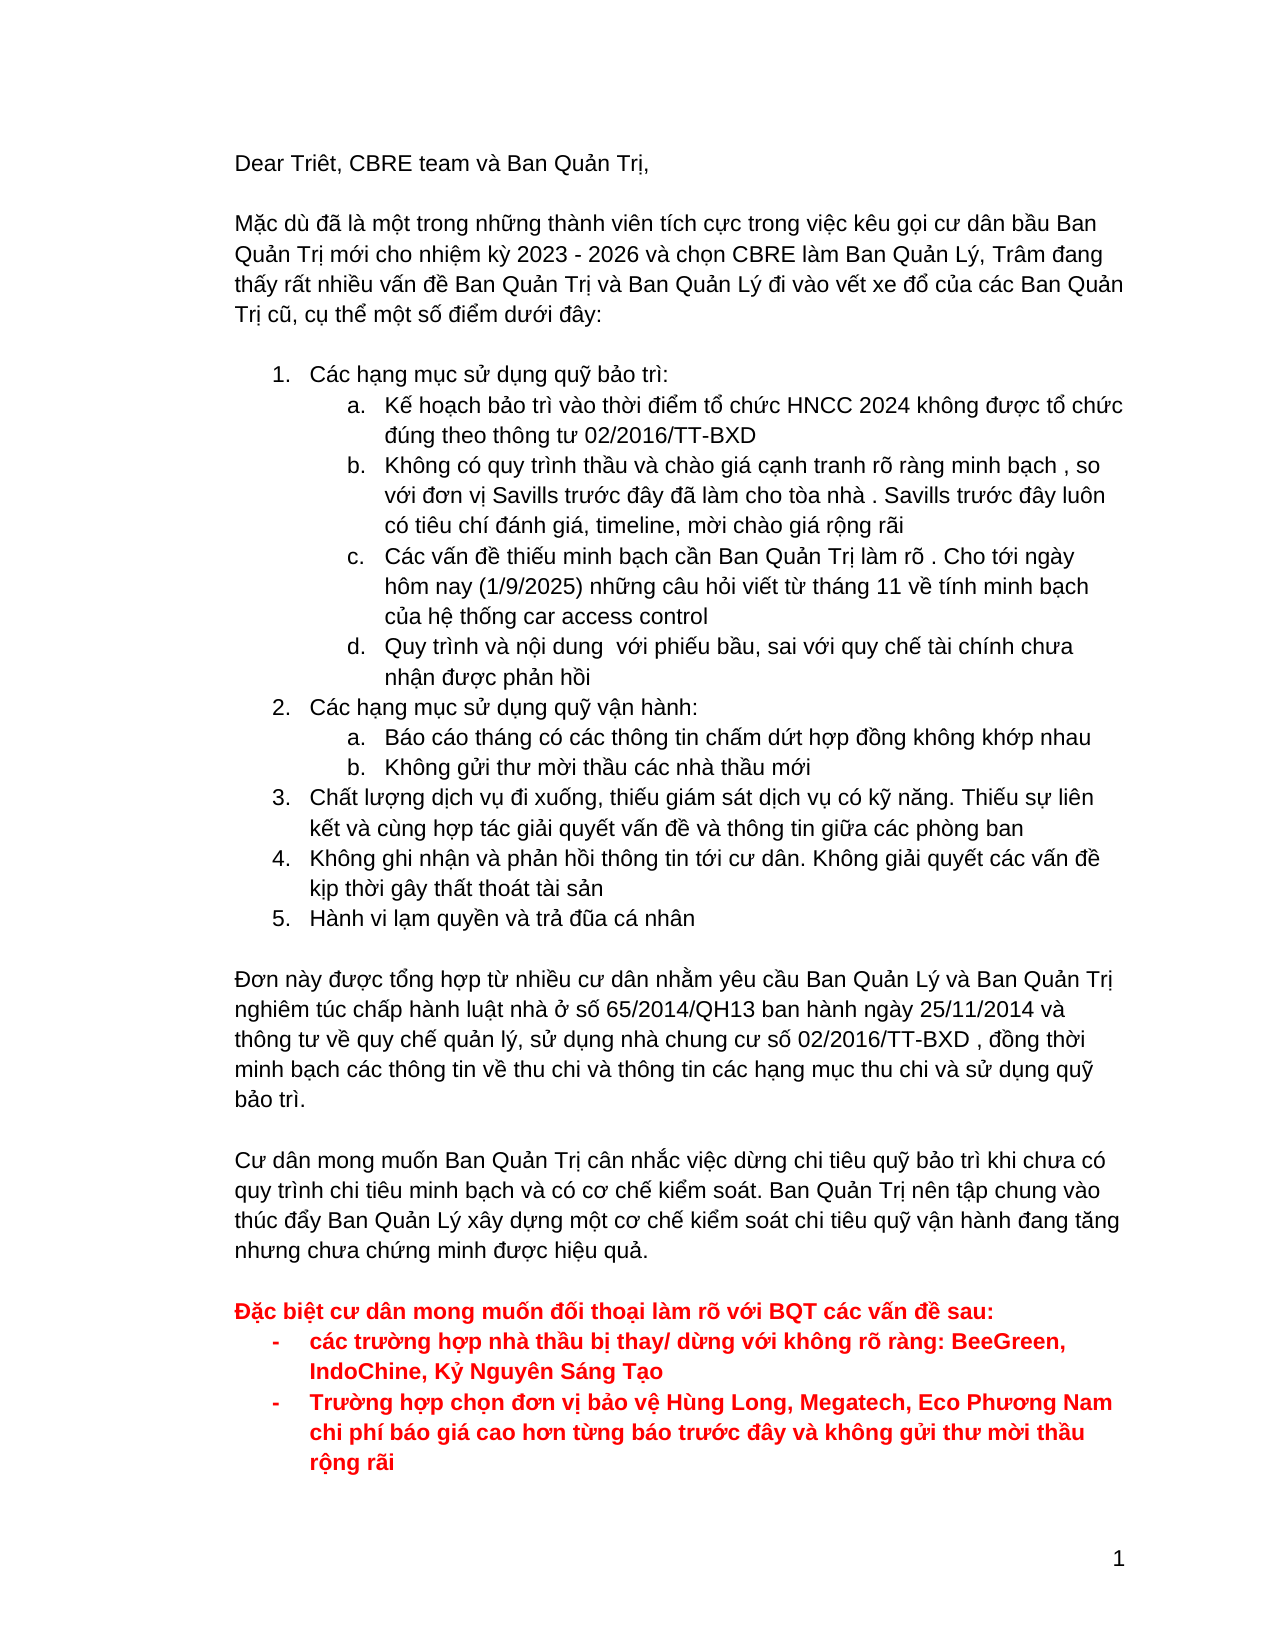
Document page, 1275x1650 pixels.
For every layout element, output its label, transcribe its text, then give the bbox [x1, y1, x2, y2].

list Quy trình và nội dung với phiếu bầu, sai với quy chế tài chính chưa nhận được phản hồi [347, 633, 1125, 690]
list Kế hoạch bảo trì vào thời điểm tổ chức HNCC 2024 không được tổ chức đúng theo thông tư 02/2016/TT-BXD [347, 392, 1125, 448]
list Hành vi lạm quyền và trả đũa cá nhân [272, 905, 1125, 932]
list Các hạng mục sử dụng quỹ bảo trì: [272, 361, 1125, 388]
list Chất lượng dịch vụ đi xuống, thiếu giám sát dịch vụ có kỹ năng. Thiếu sự liên kết và cùng hợp tác giải quyết vấn đề và thông tin giữa các phòng ban [272, 784, 1125, 841]
list Các hạng mục sử dụng quỹ vận hành: [272, 694, 1125, 720]
text Đặc biệt cư dân mong muốn đối thoại làm rõ với BQT các vấn đề sau: [234, 1298, 1125, 1324]
text Dear Triêt, CBRE team và Ban Quản Trị, [234, 150, 1125, 176]
text Cư dân mong muốn Ban Quản Trị cân nhắc việc dừng chi tiêu quỹ bảo trì khi chưa có quy trình chi tiêu minh bạch và có cơ chế kiểm soát. Ban Quản Trị nên tập chung vào thúc đẩy Ban Quản Lý xây dựng một cơ chế kiểm soát chi tiêu quỹ vận hành đang tăng nhưng chưa chứng minh được hiệu quả. [234, 1147, 1125, 1264]
list Không gửi thư mời thầu các nhà thầu mới [347, 754, 1125, 781]
list Không ghi nhận và phản hồi thông tin tới cư dân. Không giải quyết các vấn đề kịp thời gây thất thoát tài sản [272, 845, 1125, 901]
text Đơn này được tổng hợp từ nhiều cư dân nhằm yêu cầu Ban Quản Lý và Ban Quản Trị nghiêm túc chấp hành luật nhà ở số 65/2014/QH13 ban hành ngày 25/11/2014 và thông tư về quy chế quản lý, sử dụng nhà chung cư số 02/2016/TT-BXD , đồng thời minh bạch các thông tin về thu chi và thông tin các hạng mục thu chi và sử dụng quỹ bảo trì. [234, 966, 1125, 1113]
list Báo cáo tháng có các thông tin chấm dứt hợp đồng không khớp nhau [347, 724, 1125, 750]
text Mặc dù đã là một trong những thành viên tích cực trong việc kêu gọi cư dân bầu Ban Quản Trị mới cho nhiệm kỳ 2023 - 2026 và chọn CBRE làm Ban Quản Lý, Trâm đang thấy rất nhiều vấn đề Ban Quản Trị và Ban Quản Lý đi vào vết xe đổ của các Ban Quản Trị cũ, cụ thể một số điểm dưới đây: [234, 210, 1125, 327]
list các trường hợp nhà thầu bị thay/ dừng với không rõ ràng: BeeGreen, IndoChine, Kỷ Nguyên Sáng Tạo [272, 1328, 1125, 1385]
list Các vấn đề thiếu minh bạch cần Ban Quản Trị làm rõ . Cho tới ngày hôm nay (1/9/2025) những câu hỏi viết từ tháng 11 về tính minh bạch của hệ thống car access control [347, 543, 1125, 629]
list Trường hợp chọn đơn vị bảo vệ Hùng Long, Megatech, Eco Phương Nam chi phí báo giá cao hơn từng báo trước đây và không gửi thư mời thầu rộng rãi [272, 1388, 1125, 1475]
list Không có quy trình thầu và chào giá cạnh tranh rõ ràng minh bạch , so với đơn vị Savills trước đây đã làm cho tòa nhà . Savills trước đây luôn có tiêu chí đánh giá, timeline, mời chào giá rộng rãi [347, 452, 1125, 539]
